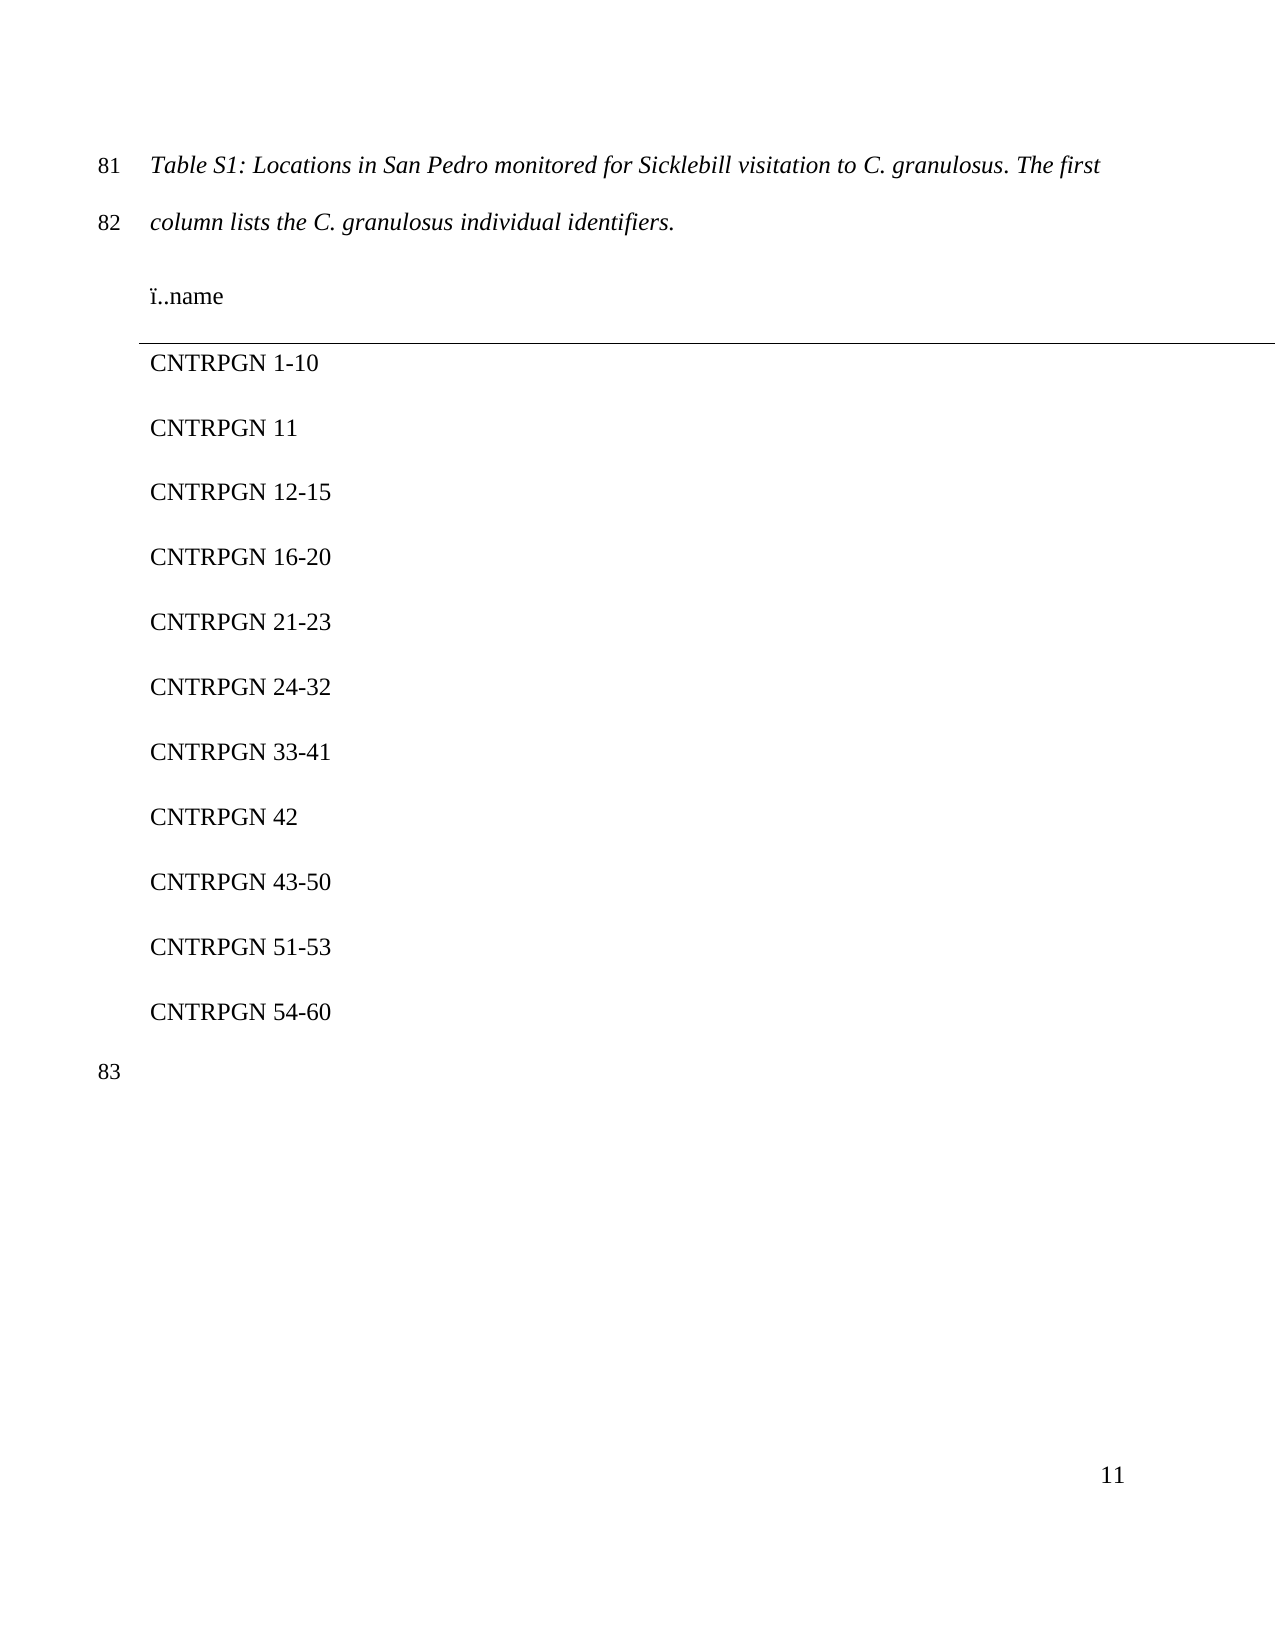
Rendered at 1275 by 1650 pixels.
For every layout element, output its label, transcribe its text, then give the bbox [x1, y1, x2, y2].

table_cell CNTRPGN 12-15 [139, 474, 1275, 539]
table_cell CNTRPGN 24-32 [139, 669, 1275, 733]
table_cell CNTRPGN 42 [139, 798, 1275, 863]
table_cell CNTRPGN 33-41 [139, 733, 1275, 798]
table_cell CNTRPGN 21-23 [139, 604, 1275, 668]
table_cell CNTRPGN 43-50 [139, 863, 1275, 928]
table_cell CNTRPGN 16-20 [139, 539, 1275, 603]
table_cell CNTRPGN 11 [139, 409, 1275, 474]
table_cell CNTRPGN 1-10 [139, 344, 1275, 409]
table_cell CNTRPGN 54-60 [139, 993, 1275, 1058]
table_cell CNTRPGN 51-53 [139, 928, 1275, 993]
table_header ï..name [139, 278, 1275, 342]
text Table S1: Locations in San Pedro monitored for Sicklebill visitation to C. granulosus. The first column lists the C. granulosus individual identifiers. [150, 150, 1125, 236]
